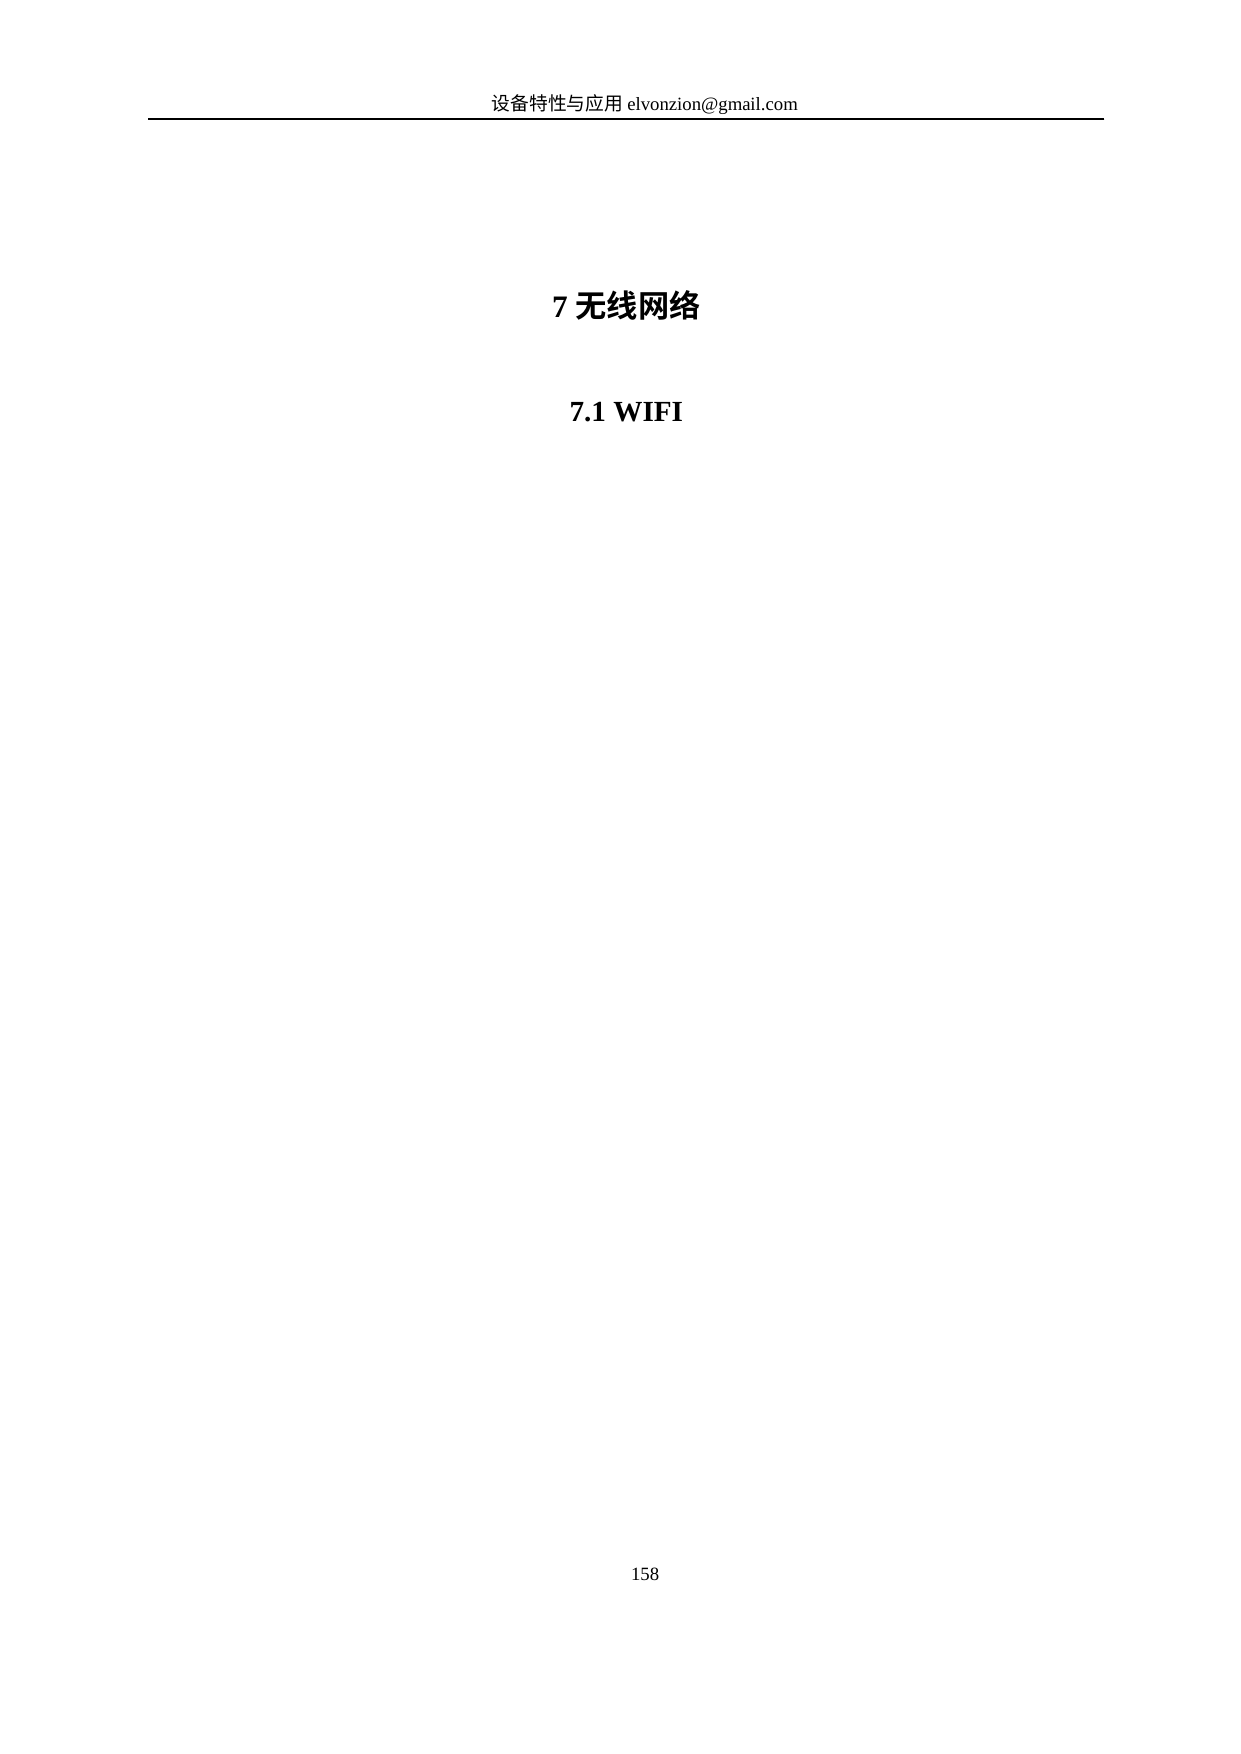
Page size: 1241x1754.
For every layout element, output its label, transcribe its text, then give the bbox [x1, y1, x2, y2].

subtitle 无线网络 [148, 269, 1104, 337]
subtitle WIFI [148, 394, 1104, 428]
